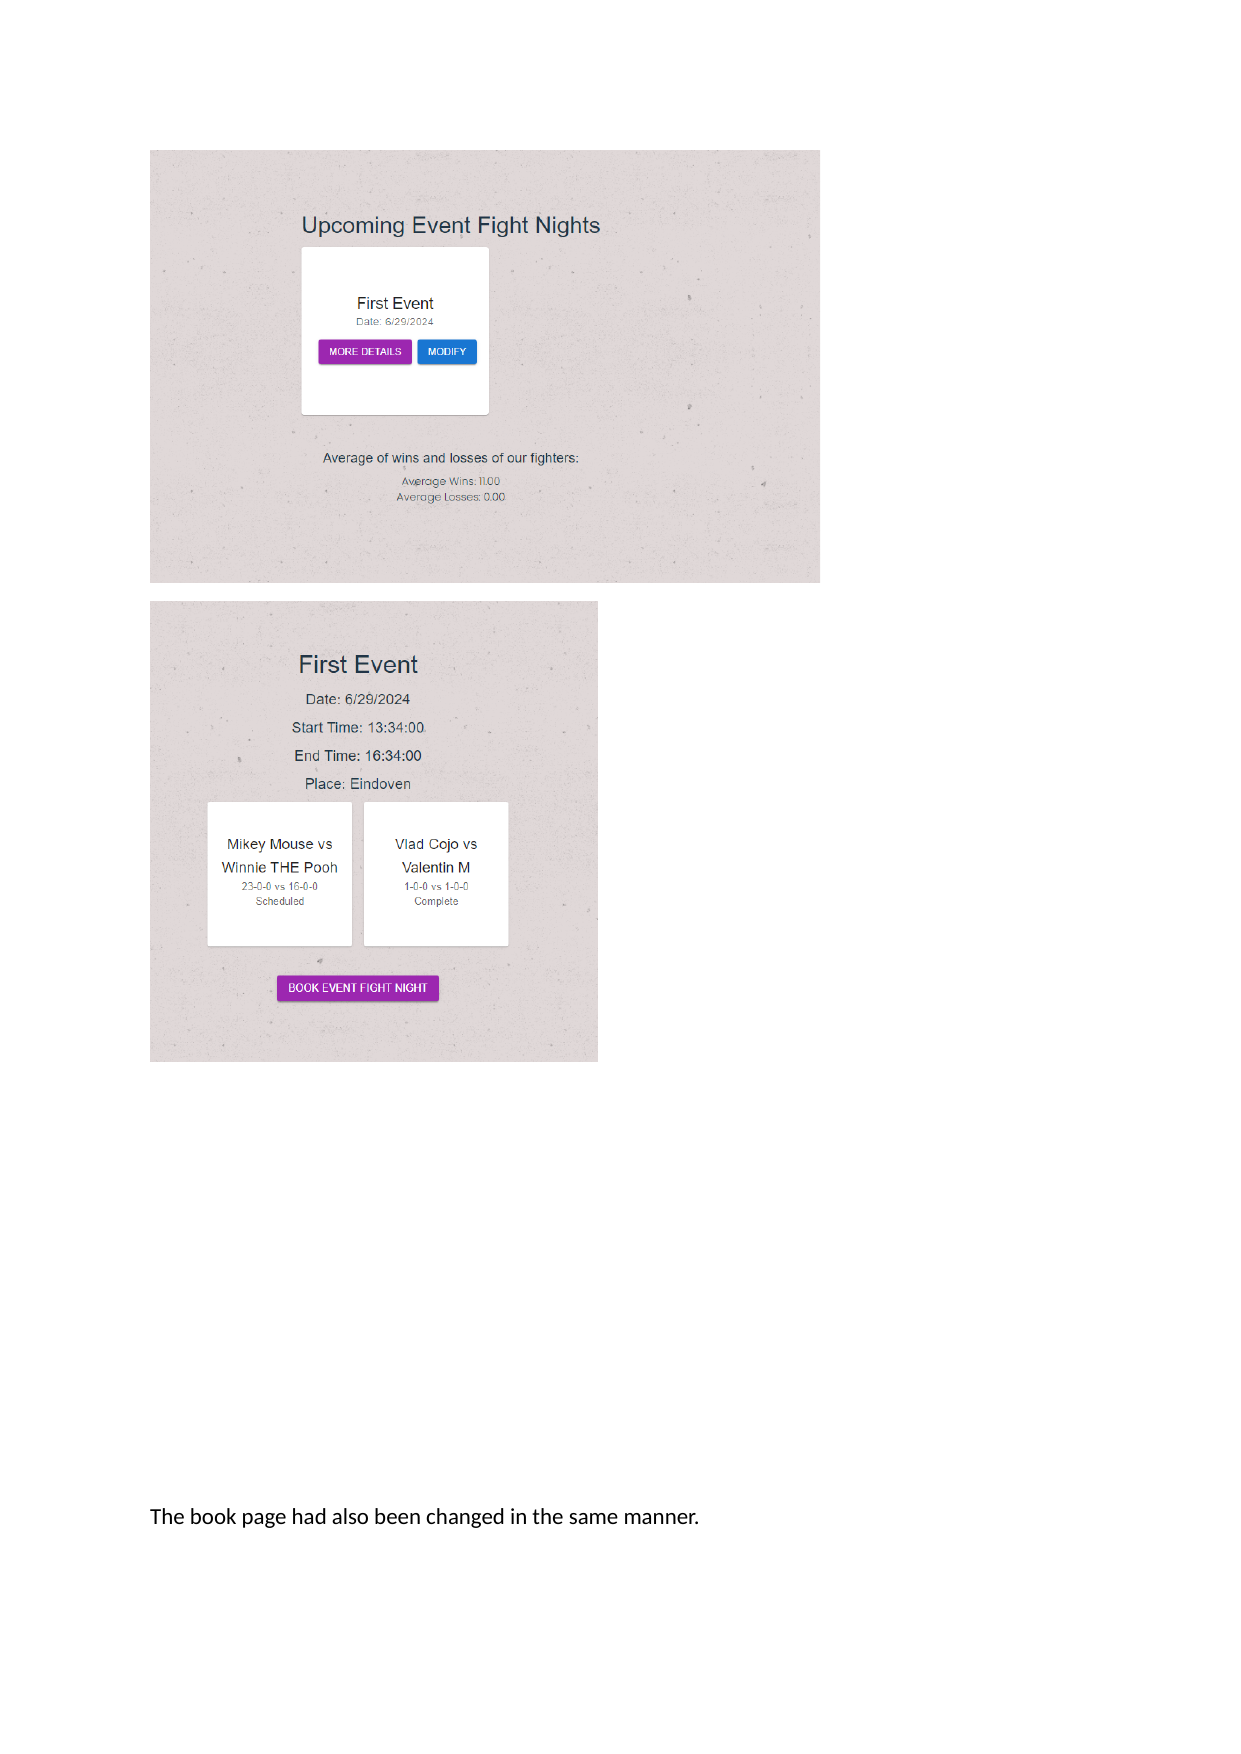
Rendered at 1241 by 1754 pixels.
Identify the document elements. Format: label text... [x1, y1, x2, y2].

picture [150, 150, 821, 583]
text The book page had also been changed in the same manner. [150, 1502, 1090, 1530]
picture [150, 601, 598, 1062]
